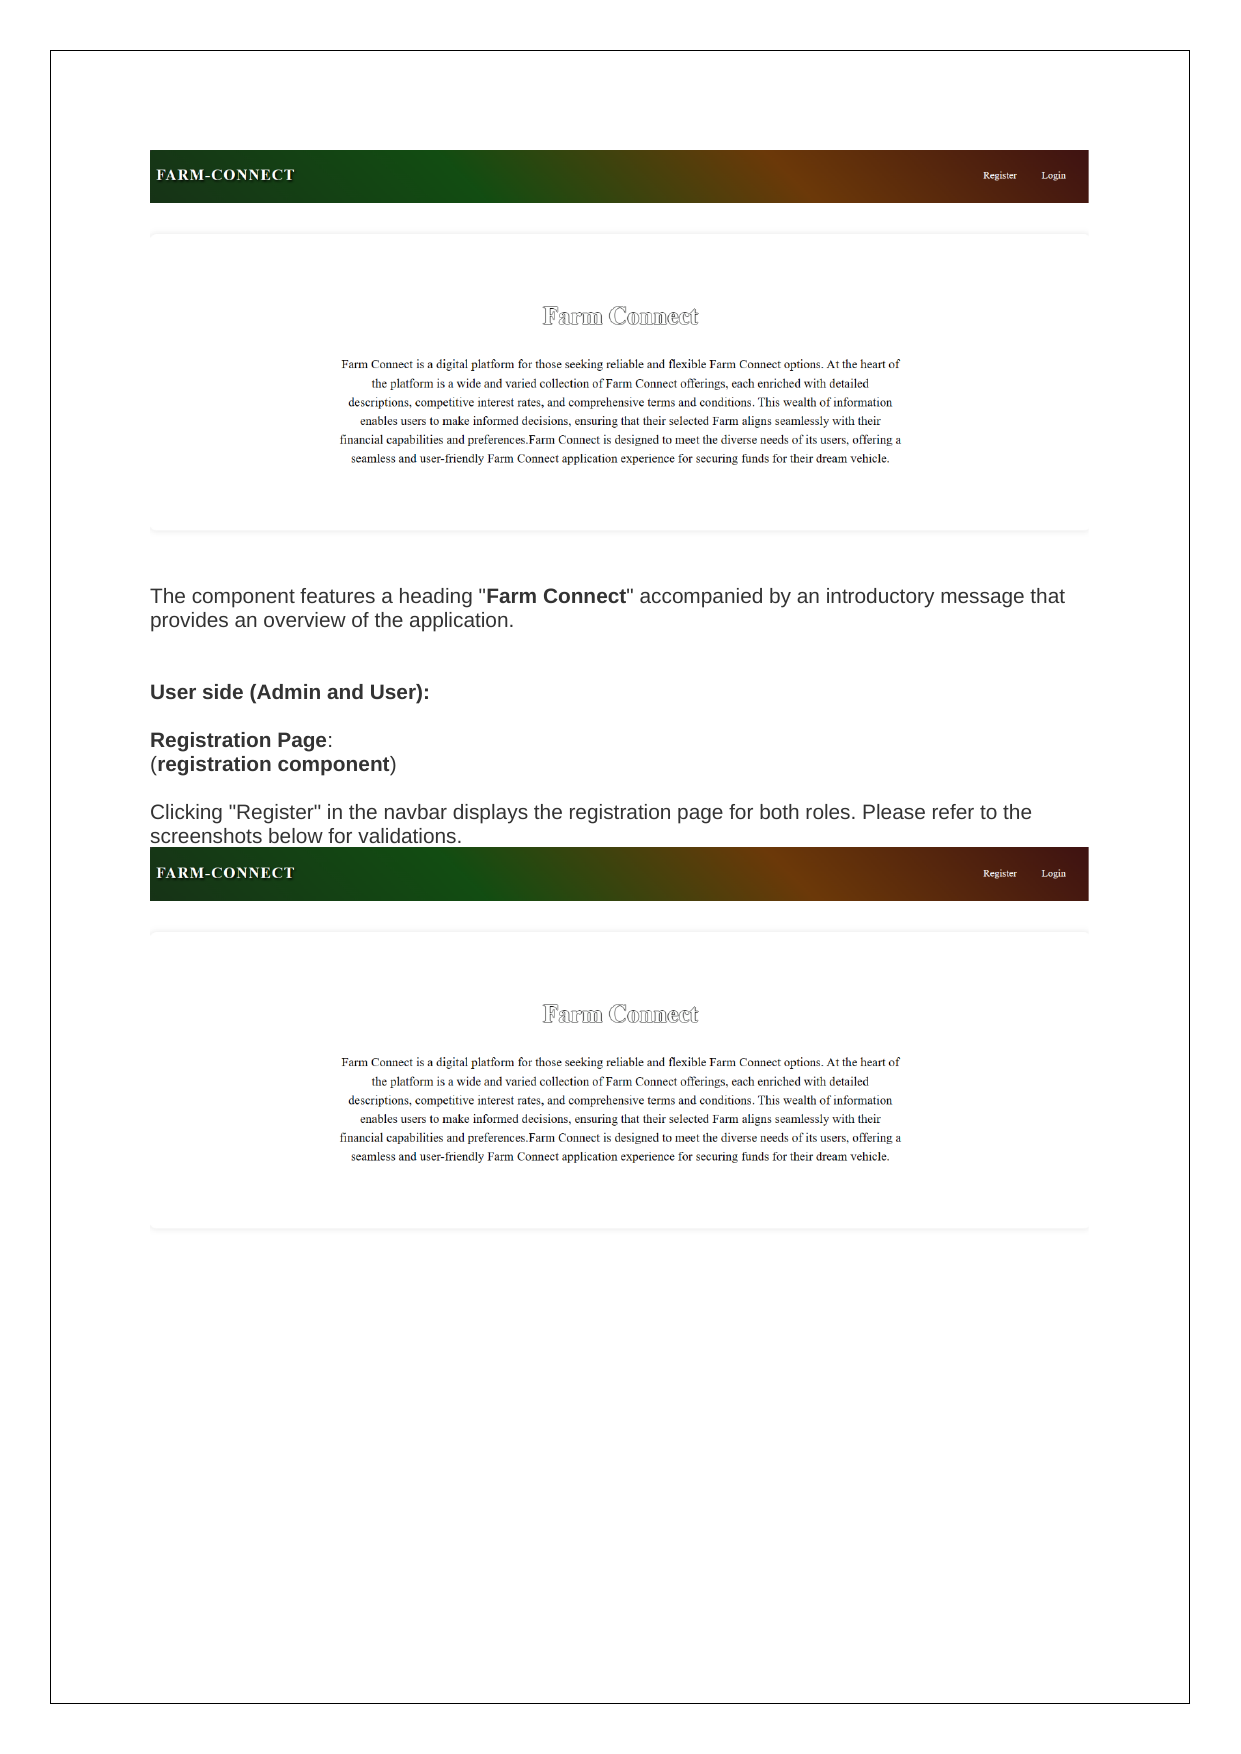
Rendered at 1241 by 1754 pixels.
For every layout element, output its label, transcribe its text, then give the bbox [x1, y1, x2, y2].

text User side (Admin and User): [150, 680, 1090, 704]
text Registration Page: [150, 728, 1090, 752]
text Clicking "Register" in the navbar displays the registration page for both roles. Please refer to the screenshots below for validations. [150, 800, 1090, 848]
picture [150, 847, 1089, 1282]
text The component features a heading "Farm Connect" accompanied by an introductory message that provides an overview of the application. [150, 584, 1090, 632]
text (registration component) [150, 752, 1090, 776]
picture [150, 150, 1089, 584]
